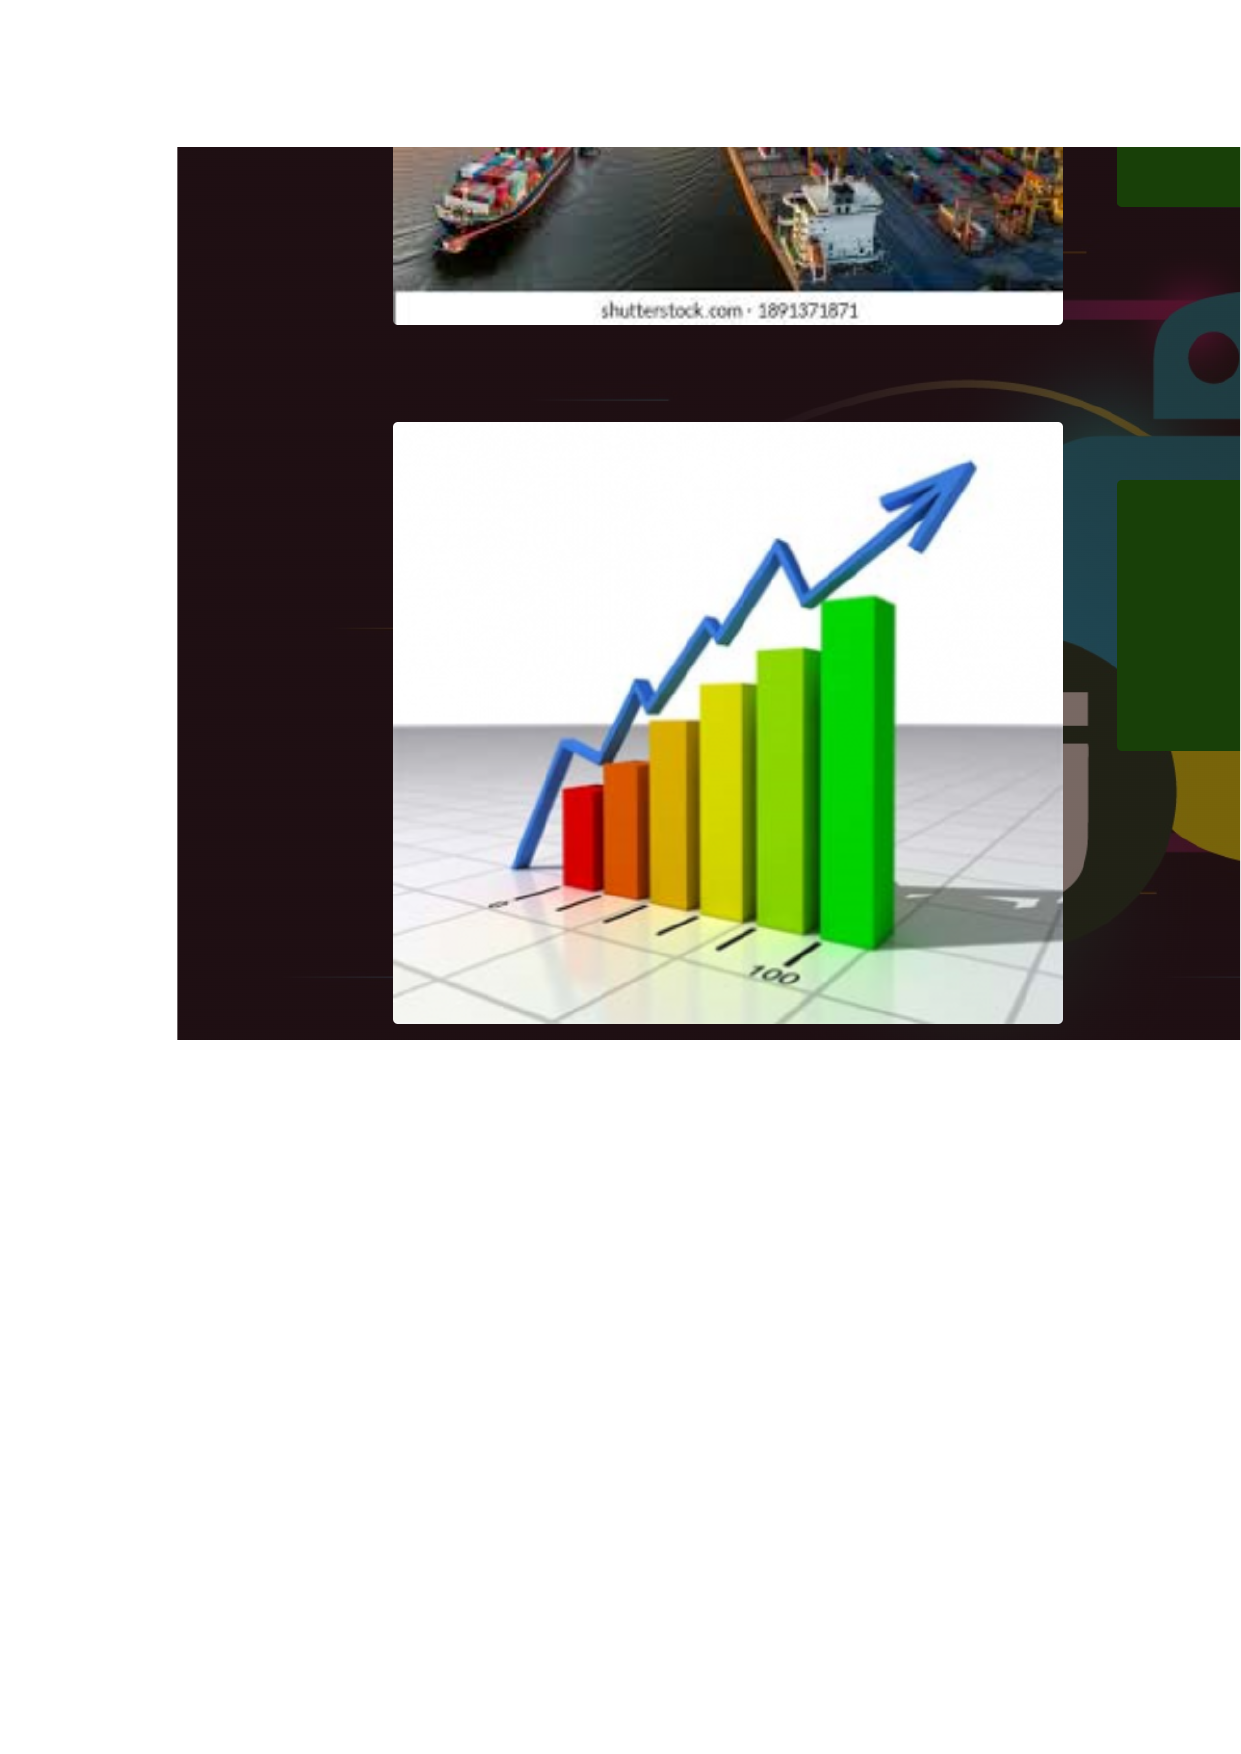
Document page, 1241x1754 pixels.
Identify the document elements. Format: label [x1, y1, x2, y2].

picture [177, 147, 1241, 1040]
